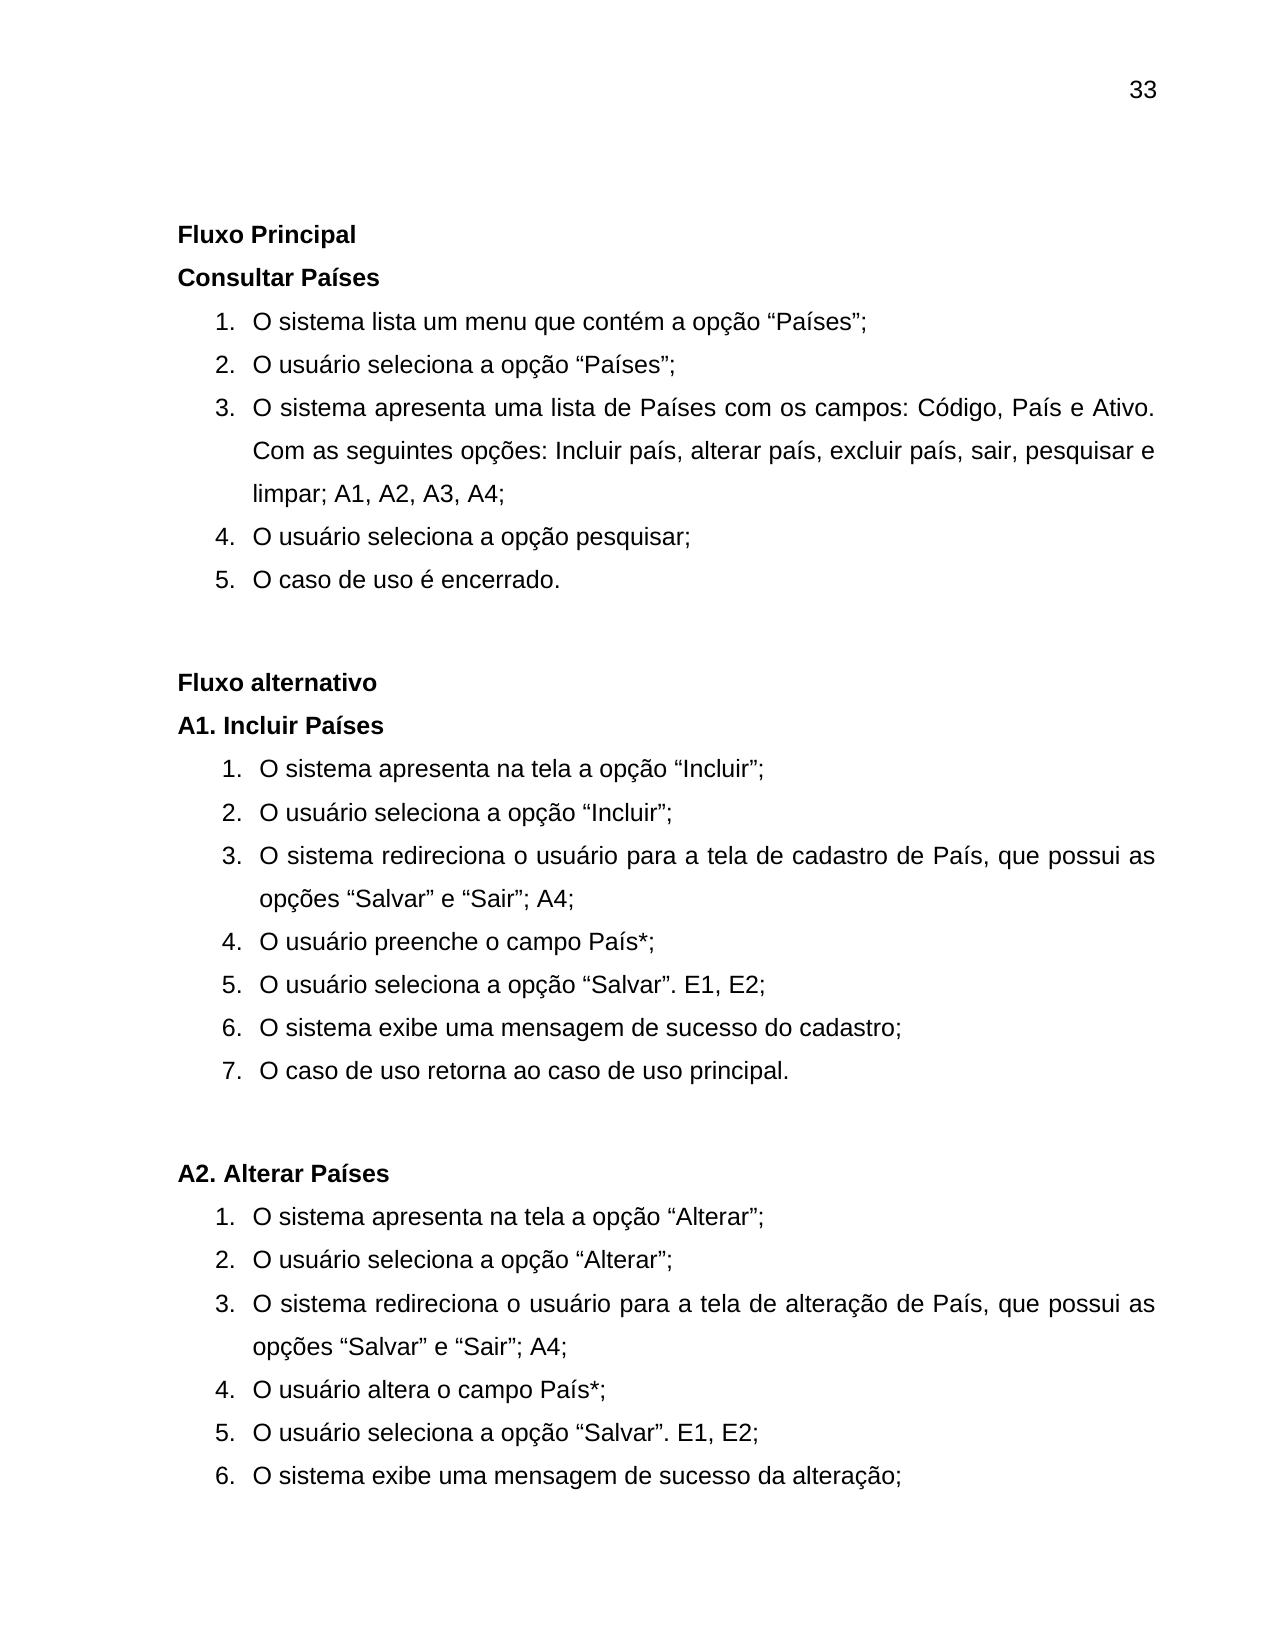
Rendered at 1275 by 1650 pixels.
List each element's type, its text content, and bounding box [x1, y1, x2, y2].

text Fluxo Principal [177, 220, 1157, 249]
list O usuário preenche o campo País*; [222, 927, 1157, 956]
list O usuário seleciona a opção “Salvar”. E1, E2; [215, 1418, 1157, 1447]
list O sistema apresenta uma lista de Países com os campos: Código, País e Ativo. Com as seguintes opções: Incluir país, alterar país, excluir país, sair, pesquisar e limpar; A1, A2, A3, A4; [215, 393, 1157, 508]
list O caso de uso retorna ao caso de uso principal. [222, 1056, 1157, 1085]
list O usuário seleciona a opção pesquisar; [215, 522, 1157, 551]
list O sistema apresenta na tela a opção “Incluir”; [222, 754, 1157, 783]
text A1. Incluir Países [177, 711, 1157, 740]
list O sistema apresenta na tela a opção “Alterar”; [215, 1202, 1157, 1231]
list O sistema redireciona o usuário para a tela de alteração de País, que possui as opções “Salvar” e “Sair”; A4; [215, 1289, 1157, 1361]
list O usuário seleciona a opção “Alterar”; [215, 1246, 1157, 1274]
list O usuário seleciona a opção “Salvar”. E1, E2; [222, 970, 1157, 999]
list O usuário seleciona a opção “Países”; [215, 350, 1157, 378]
list O sistema redireciona o usuário para a tela de cadastro de País, que possui as opções “Salvar” e “Sair”; A4; [222, 841, 1157, 913]
list O sistema exibe uma mensagem de sucesso do cadastro; [222, 1013, 1157, 1042]
text Fluxo alternativo [177, 668, 1157, 697]
list O caso de uso é encerrado. [215, 565, 1157, 594]
list O usuário seleciona a opção “Incluir”; [222, 798, 1157, 826]
list O usuário altera o campo País*; [215, 1375, 1157, 1404]
text Consultar Países [177, 263, 1157, 292]
list O sistema exibe uma mensagem de sucesso da alteração; [215, 1461, 1157, 1490]
text A2. Alterar Países [177, 1159, 1157, 1188]
list O sistema lista um menu que contém a opção “Países”; [215, 307, 1157, 335]
